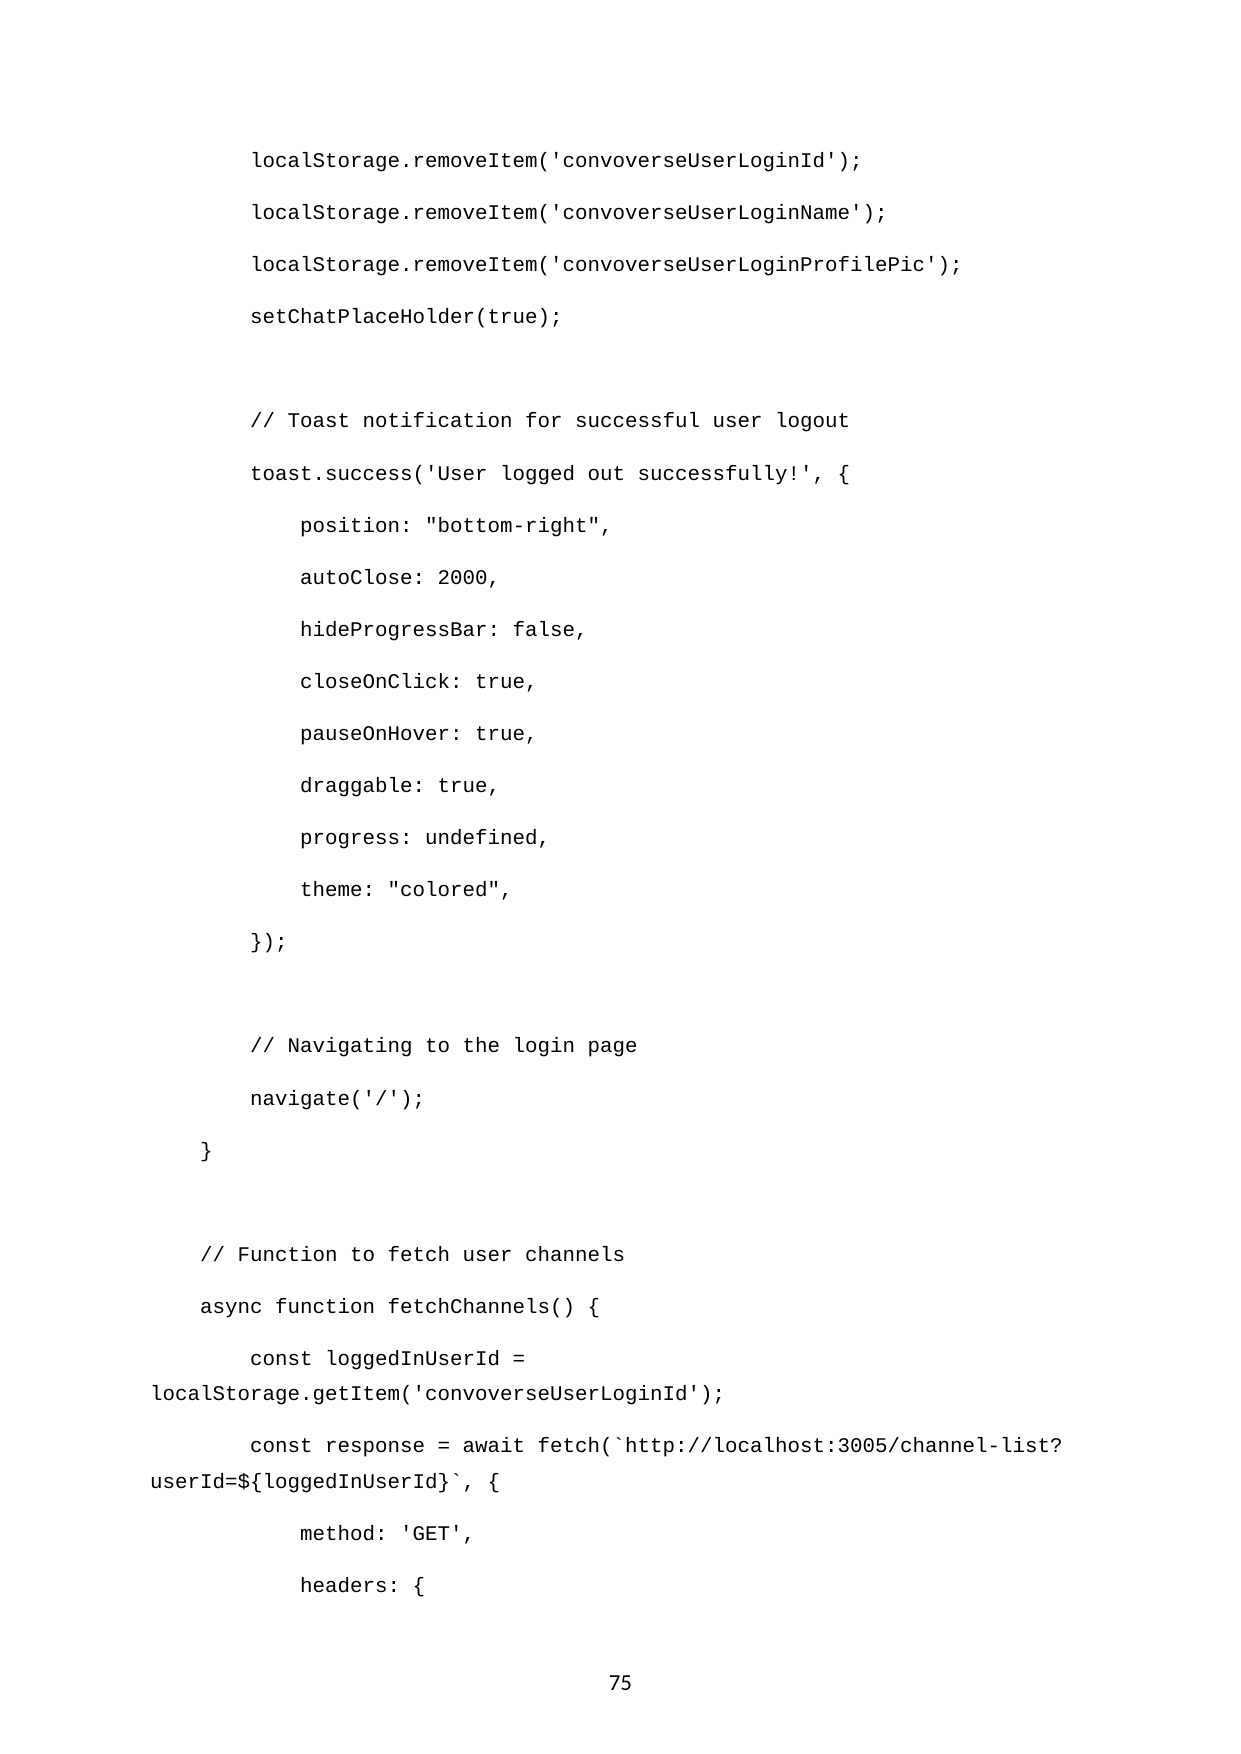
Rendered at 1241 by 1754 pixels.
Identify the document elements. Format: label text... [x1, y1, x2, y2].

text closeOnClick: true, [150, 671, 1090, 694]
text toast.success('User logged out successfully!', { [150, 462, 1090, 486]
text draggable: true, [150, 775, 1090, 799]
text }); [150, 931, 1090, 955]
text headers: { [150, 1575, 1090, 1599]
text autoClose: 2000, [150, 567, 1090, 590]
text } [150, 1139, 1090, 1163]
text progress: undefined, [150, 827, 1090, 851]
text // Navigating to the login page [150, 1035, 1090, 1059]
text theme: "colored", [150, 879, 1090, 903]
text method: 'GET', [150, 1523, 1090, 1547]
text const loggedInUserId = localStorage.getItem('convoverseUserLoginId'); [150, 1348, 1090, 1407]
text const response = await fetch(`http://localhost:3005/channel-list?userId=${loggedInUserId}`, { [150, 1435, 1090, 1494]
text localStorage.removeItem('convoverseUserLoginName'); [150, 202, 1090, 226]
text setChatPlaceHolder(true); [150, 306, 1090, 330]
text async function fetchChannels() { [150, 1296, 1090, 1319]
text // Function to fetch user channels [150, 1244, 1090, 1267]
text position: "bottom-right", [150, 514, 1090, 538]
text localStorage.removeItem('convoverseUserLoginProfilePic'); [150, 254, 1090, 278]
text pauseOnHover: true, [150, 723, 1090, 747]
text localStorage.removeItem('convoverseUserLoginId'); [150, 150, 1090, 174]
text navigate('/'); [150, 1087, 1090, 1111]
text // Toast notification for successful user logout [150, 410, 1090, 434]
text hideProgressBar: false, [150, 619, 1090, 642]
